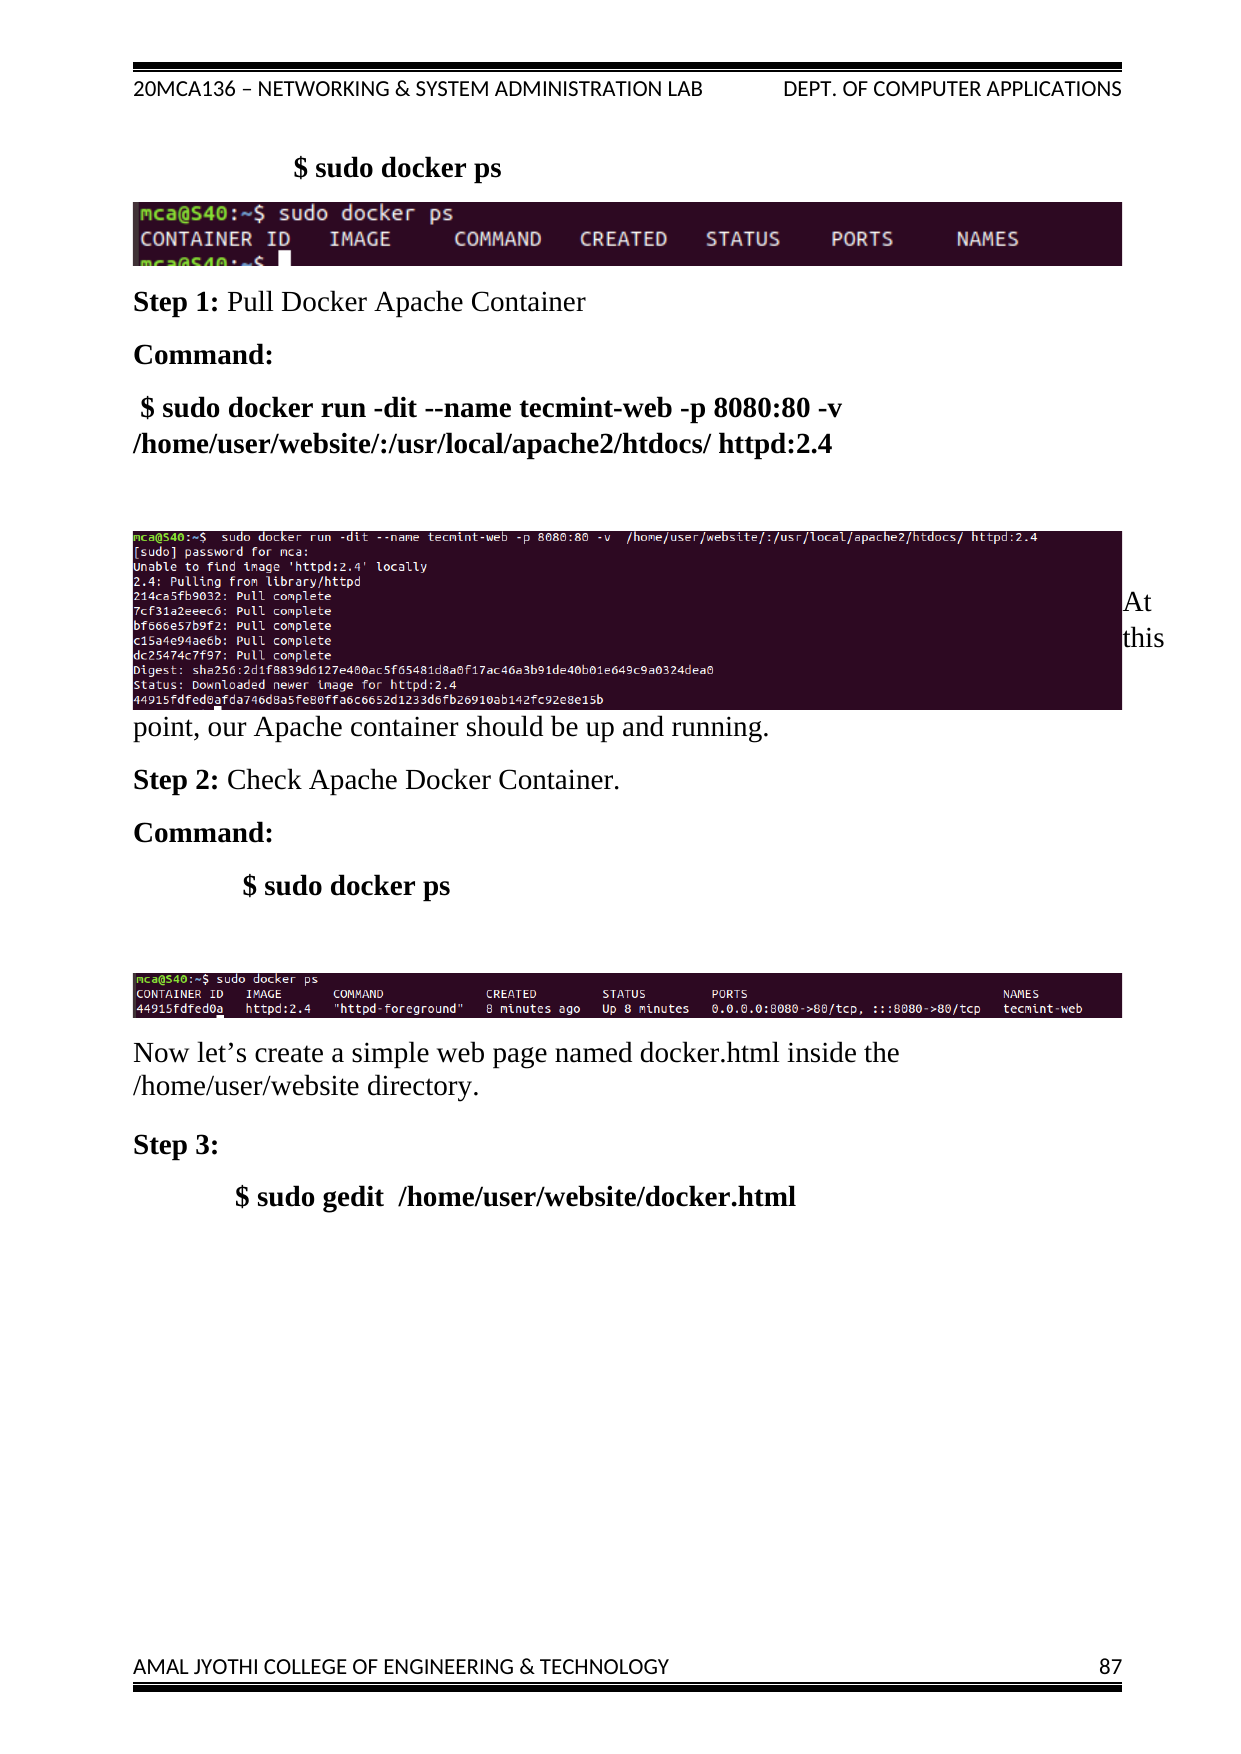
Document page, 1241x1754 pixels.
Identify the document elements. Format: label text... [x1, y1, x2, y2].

text $ sudo docker run -dit --name tecmint-web -p 8080:80 -v /home/user/website/:/usr/local/apache2/htdocs/ httpd:2.4 [133, 390, 1169, 459]
text Command: [133, 337, 1122, 371]
text $ sudo docker ps [133, 150, 1122, 183]
text Step 2: Check Apache Docker Container. [133, 762, 1169, 796]
text Step 3: [133, 1127, 1169, 1160]
text Step 1: Pull Docker Apache Container [133, 284, 1169, 318]
text Command: [133, 815, 1122, 849]
text $ sudo docker ps [133, 868, 1169, 901]
picture [132, 531, 1123, 710]
text At this point, our Apache container should be up and running. [133, 584, 1169, 743]
text $ sudo gedit /home/user/website/docker.html [133, 1179, 1169, 1213]
text Now let’s create a simple web page named docker.html inside the /home/user/website directory. [133, 1035, 1122, 1102]
picture [132, 973, 1123, 1018]
picture [132, 202, 1123, 266]
